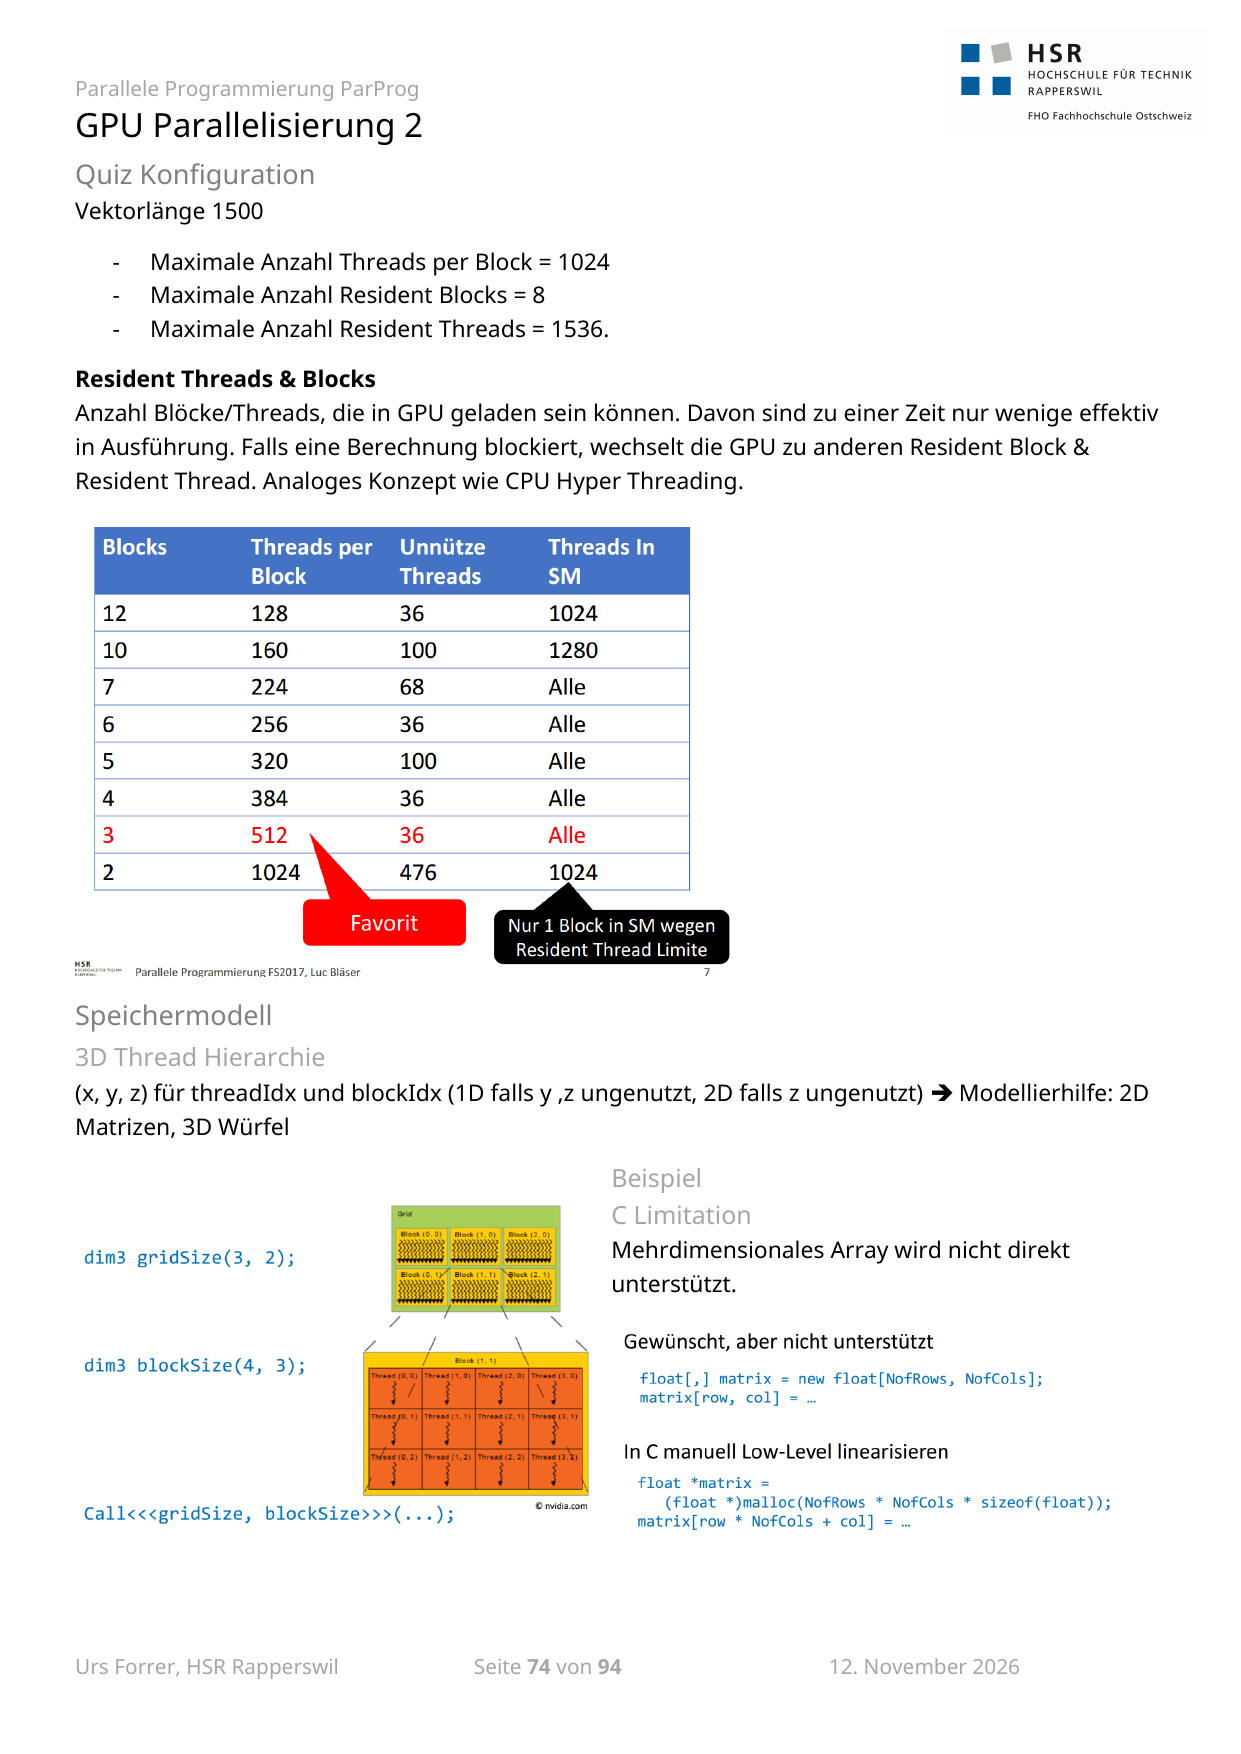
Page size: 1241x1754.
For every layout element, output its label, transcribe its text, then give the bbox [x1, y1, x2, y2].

subtitle Beispiel C Limitation [75, 1161, 1165, 1232]
list Maximale Anzahl Threads per Block = 1024 [112, 246, 1165, 277]
subtitle Speichermodell [75, 996, 1165, 1033]
text (x, y, z) für threadIdx und blockIdx (1D falls y ,z ungenutzt, 2D falls z ungenutzt) Modellierhilfe: 2D Matrizen, 3D Würfel [75, 1077, 1165, 1142]
picture [75, 1193, 593, 1534]
subtitle 3D Thread Hierarchie [75, 1040, 1165, 1074]
picture [611, 1318, 1118, 1547]
text Resident Threads & Blocks Anzahl Blöcke/Threads, die in GPU geladen sein können. Davon sind zu einer Zeit nur wenige effektiv in Ausführung. Falls eine Berechnung blockiert, wechselt die GPU zu anderen Resident Block & Resident Thread. Analoges Konzept wie CPU Hyper Threading. [75, 363, 1165, 496]
subtitle Quiz Konfiguration [75, 155, 1165, 192]
picture [75, 515, 743, 977]
list Maximale Anzahl Resident Threads = 1536. [112, 313, 1165, 344]
subtitle GPU Parallelisierung 2 [75, 102, 1165, 148]
picture [943, 29, 1210, 134]
text Vektorlänge 1500 [75, 195, 1165, 226]
text Mehrdimensionales Array wird nicht direkt unterstützt. [593, 1234, 1165, 1299]
list Maximale Anzahl Resident Blocks = 8 [112, 279, 1165, 311]
